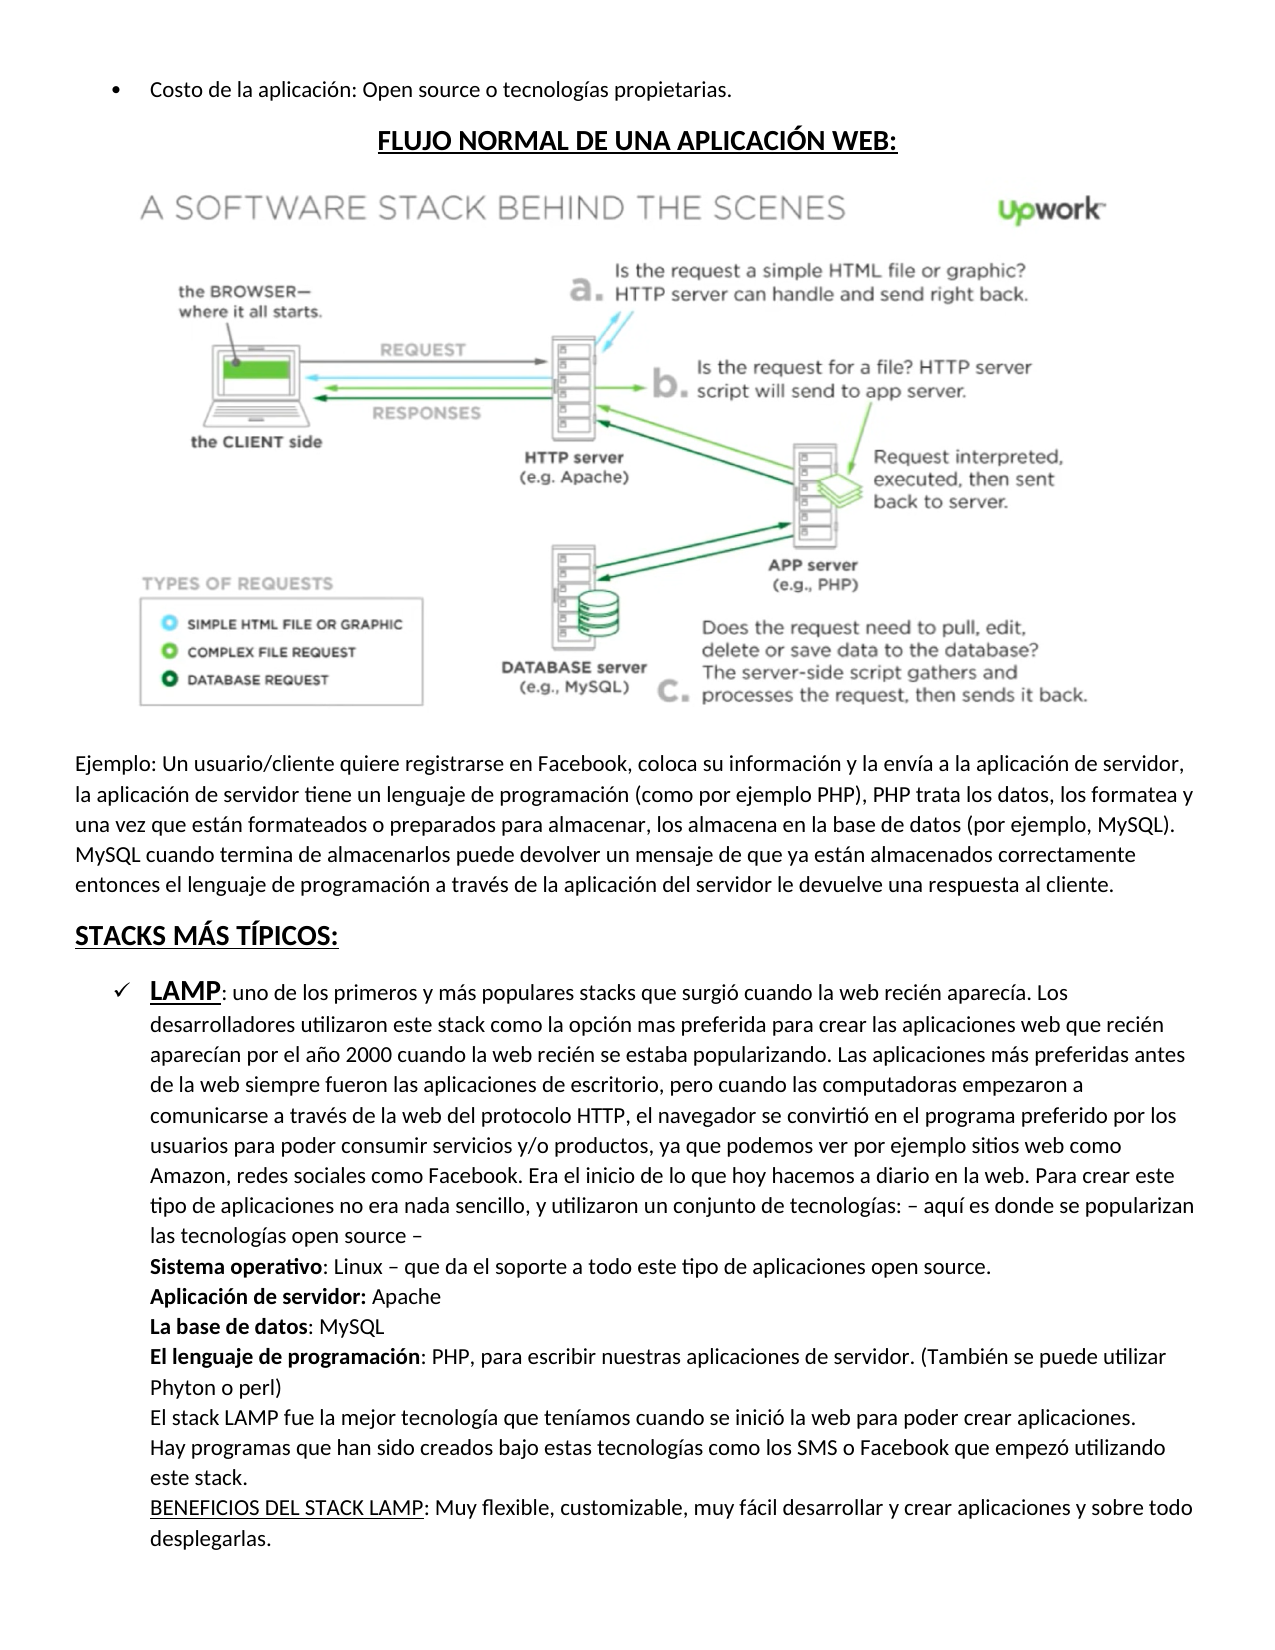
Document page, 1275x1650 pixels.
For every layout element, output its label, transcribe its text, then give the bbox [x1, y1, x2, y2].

list Aplicación de servidor: Apache [150, 1282, 1200, 1310]
list Costo de la aplicación: Open source o tecnologías propietarias. [112, 75, 1200, 103]
list La base de datos: MySQL [150, 1312, 1200, 1340]
picture [124, 177, 1151, 731]
list El lenguaje de programación: PHP, para escribir nuestras aplicaciones de servidor. (También se puede utilizar Phyton o perl) [150, 1342, 1200, 1401]
list LAMP: uno de los primeros y más populares stacks que surgió cuando la web recién aparecía. Los desarrolladores utilizaron este stack como la opción mas preferida para crear las aplicaciones web que recién aparecían por el año 2000 cuando la web recién se estaba popularizando. Las aplicaciones más preferidas antes de la web siempre fueron las aplicaciones de escritorio, pero cuando las computadoras empezaron a comunicarse a través de la web del protocolo HTTP, el navegador se convirtió en el programa preferido por los usuarios para poder consumir servicios y/o productos, ya que podemos ver por ejemplo sitios web como Amazon, redes sociales como Facebook. Era el inicio de lo que hoy hacemos a diario en la web. Para crear este tipo de aplicaciones no era nada sencillo, y utilizaron un conjunto de tecnologías: – aquí es donde se popularizan las tecnologías open source – [112, 972, 1200, 1250]
list BENEFICIOS DEL STACK LAMP: Muy flexible, customizable, muy fácil desarrollar y crear aplicaciones y sobre todo desplegarlas. [150, 1493, 1200, 1552]
text Ejemplo: Un usuario/cliente quiere registrarse en Facebook, coloca su información y la envía a la aplicación de servidor, la aplicación de servidor tiene un lenguaje de programación (como por ejemplo PHP), PHP trata los datos, los formatea y una vez que están formateados o preparados para almacenar, los almacena en la base de datos (por ejemplo, MySQL). MySQL cuando termina de almacenarlos puede devolver un mensaje de que ya están almacenados correctamente entonces el lenguaje de programación a través de la aplicación del servidor le devuelve una respuesta al cliente. [75, 749, 1200, 898]
text FLUJO NORMAL DE UNA APLICACIÓN WEB: [75, 122, 1200, 157]
list Hay programas que han sido creados bajo estas tecnologías como los SMS o Facebook que empezó utilizando este stack. [150, 1433, 1200, 1491]
list El stack LAMP fue la mejor tecnología que teníamos cuando se inició la web para poder crear aplicaciones. [150, 1403, 1200, 1431]
list Sistema operativo: Linux – que da el soporte a todo este tipo de aplicaciones open source. [150, 1252, 1200, 1280]
text STACKS MÁS TÍPICOS: [75, 917, 1200, 953]
